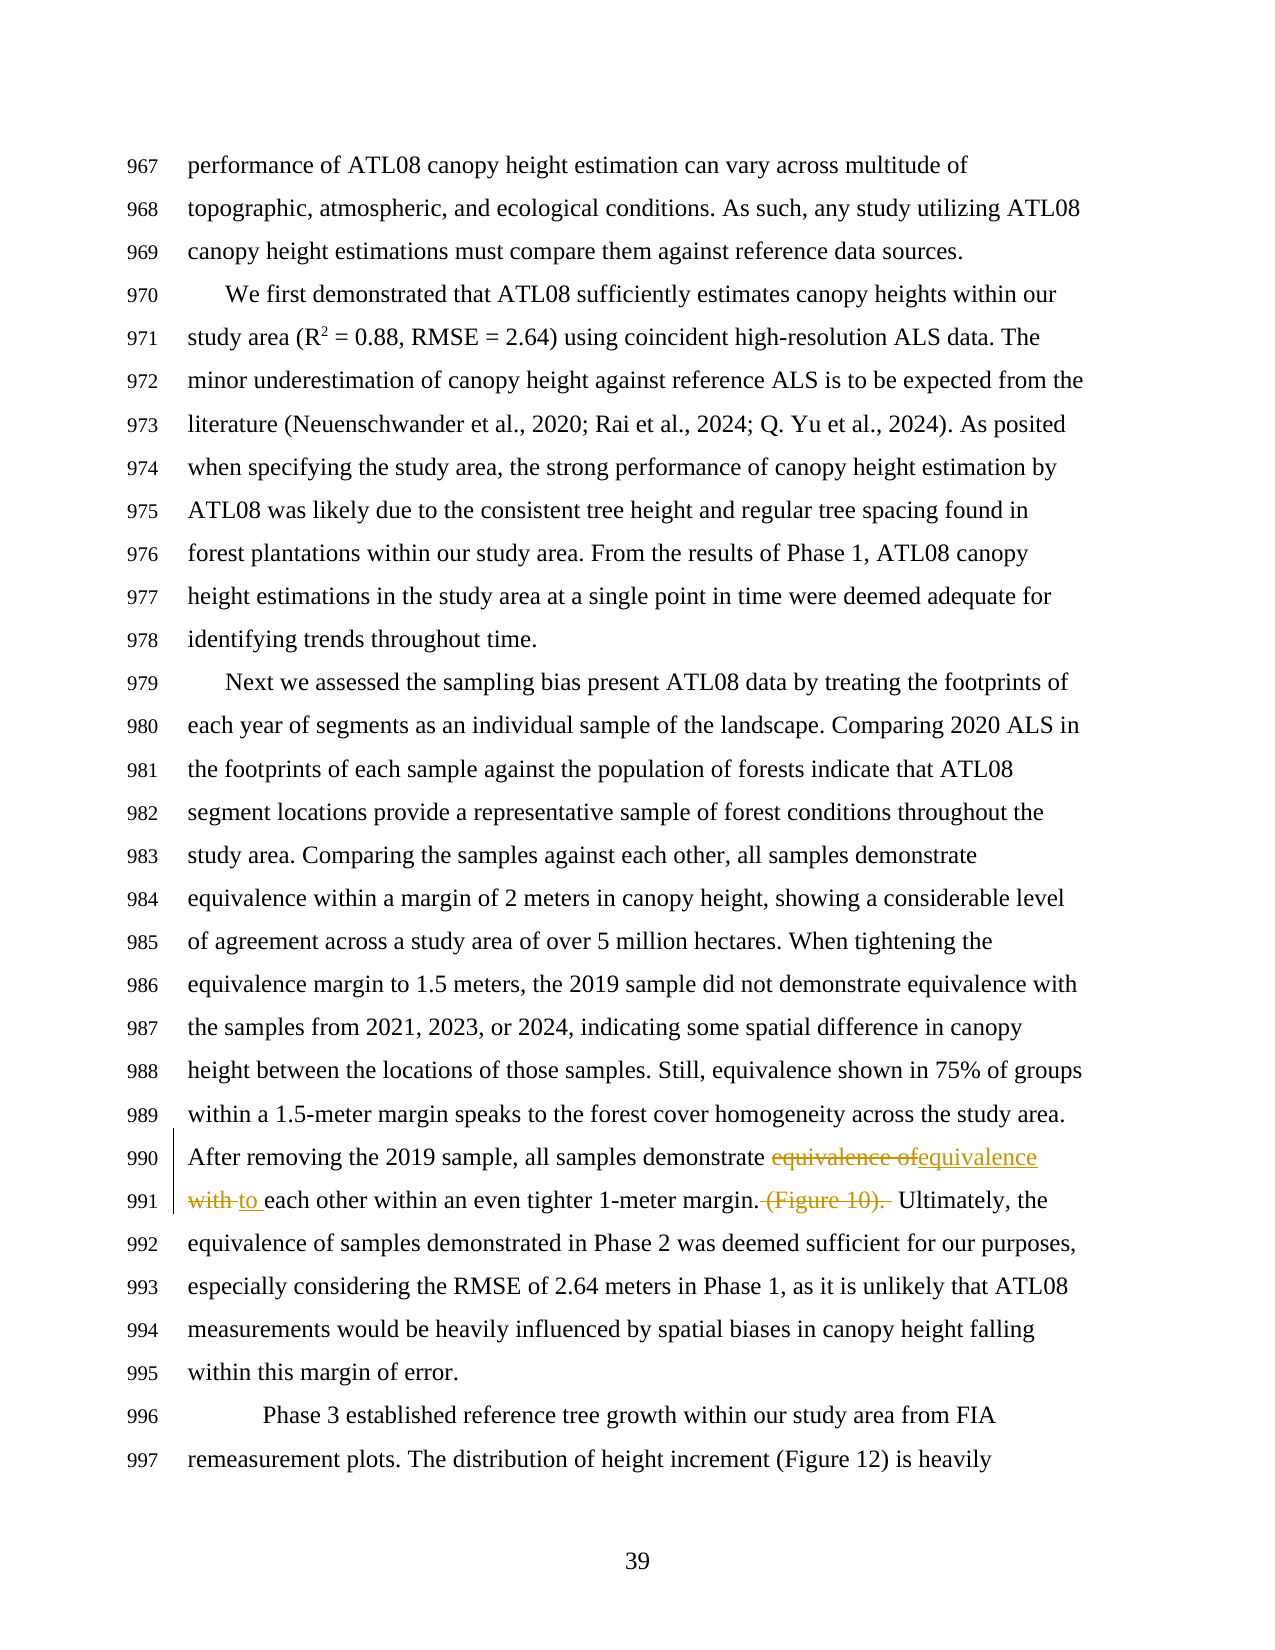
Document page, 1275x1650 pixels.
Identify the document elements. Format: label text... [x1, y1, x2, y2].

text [187, 150, 1087, 265]
text We first demonstrated that ATL08 sufficiently estimates canopy heights within our study area (R2 = 0.88, RMSE = 2.64) using coincident high-resolution ALS data. The minor underestimation of canopy height against reference ALS is to be expected from the literature (Neuenschwander et al., 2020; Rai et al., 2024; Q. Yu et al., 2024). As posited when specifying the study area, the strong performance of canopy height estimation by ATL08 was likely due to the consistent tree height and regular tree spacing found in forest plantations within our study area. From the results of Phase 1, ATL08 canopy height estimations in the study area at a single point in time were deemed adequate for identifying trends throughout time. [187, 279, 1087, 653]
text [187, 1401, 1087, 1472]
text Next we assessed the sampling bias present ATL08 data by treating the footprints of each year of segments as an individual sample of the landscape. Comparing 2020 ALS in the footprints of each sample against the population of forests indicate that ATL08 segment locations provide a representative sample of forest conditions throughout the study area. Comparing the samples against each other, all samples demonstrate equivalence within a margin of 2 meters in canopy height, showing a considerable level of agreement across a study area of over 5 million hectares. When tightening the equivalence margin to 1.5 meters, the 2019 sample did not demonstrate equivalence with the samples from 2021, 2023, or 2024, indicating some spatial difference in canopy height between the locations of those samples. Still, equivalence shown in 75% of groups within a 1.5-meter margin speaks to the forest cover homogeneity across the study area. After removing the 2019 sample, all samples demonstrate each other within an even tighter 1-meter margin. Ultimately, the equivalence of samples demonstrated in Phase 2 was deemed sufficient for our purposes, especially considering the RMSE of 2.64 meters in Phase 1, as it is unlikely that ATL08 measurements would be heavily influenced by spatial biases in canopy height falling within this margin of error. [187, 667, 1087, 1386]
